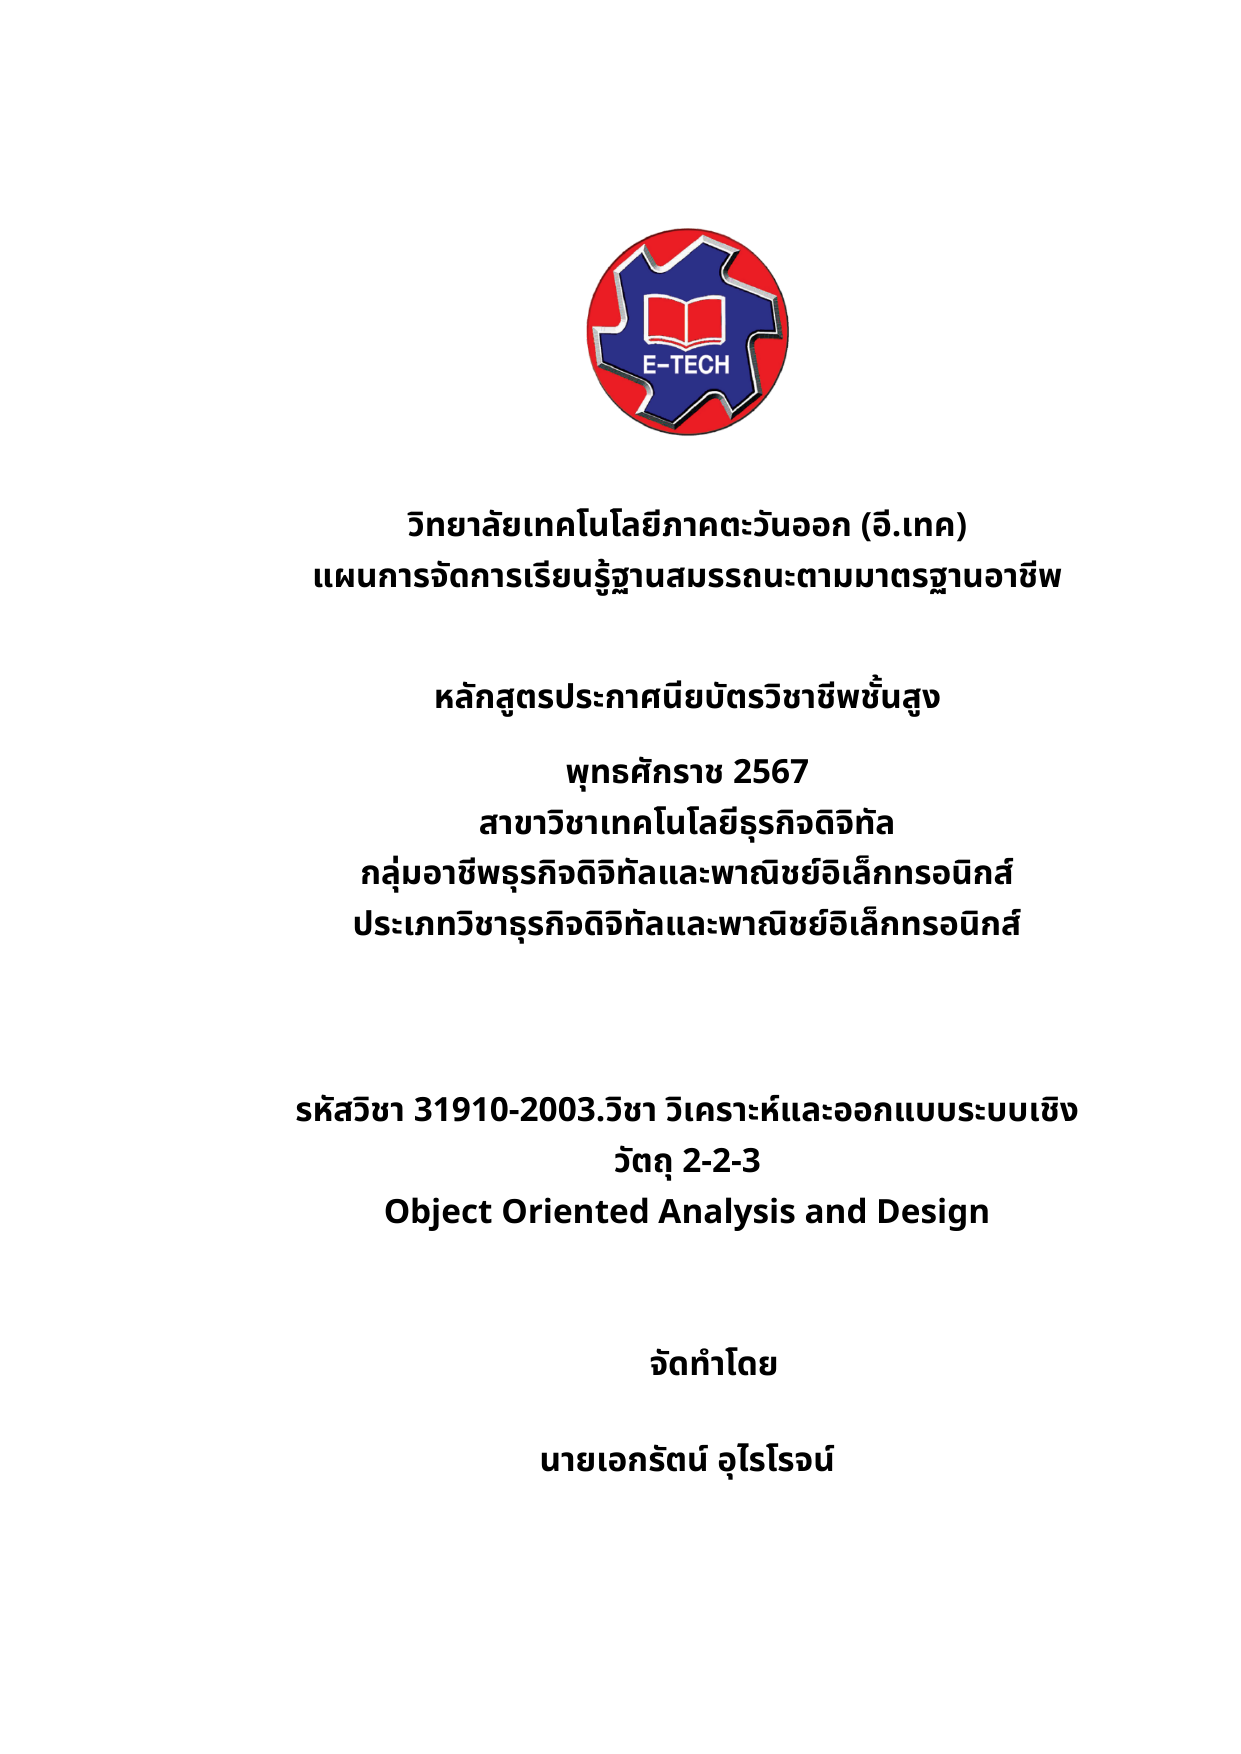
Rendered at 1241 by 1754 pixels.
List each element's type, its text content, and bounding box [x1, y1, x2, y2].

text รหัสวิชา 31910-2003.วิชา วิเคราะห์และออกแบบระบบเชิงวัตถุ 2-2-3 [284, 1086, 1090, 1187]
text พุทธศักราช 2567 [284, 748, 1090, 799]
text สาขาวิชาเทคโนโลยีธุรกิจดิจิทัล [284, 799, 1090, 849]
text วิทยาลัยเทคโนโลยีภาคตะวันออก (อี.เทค) [284, 501, 1090, 552]
text แผนการจัดการเรียนรู้ฐานสมรรถนะตามมาตรฐานอาชีพ [284, 552, 1090, 602]
picture [580, 225, 795, 439]
text จัดทำโดย [284, 1340, 1144, 1391]
text นายเอกรัตน์ อุไรโรจน์ [284, 1436, 1090, 1487]
text หลักสูตรประกาศนียบัตรวิชาชีพชั้นสูง [284, 673, 1090, 723]
text กลุ่มอาชีพธุรกิจดิจิทัลและพาณิชย์อิเล็กทรอนิกส์ ประเภทวิชาธุรกิจดิจิทัลและพาณิชย์อิเล็กทรอนิกส์ [284, 849, 1090, 995]
text Object Oriented Analysis and Design [284, 1187, 1090, 1278]
